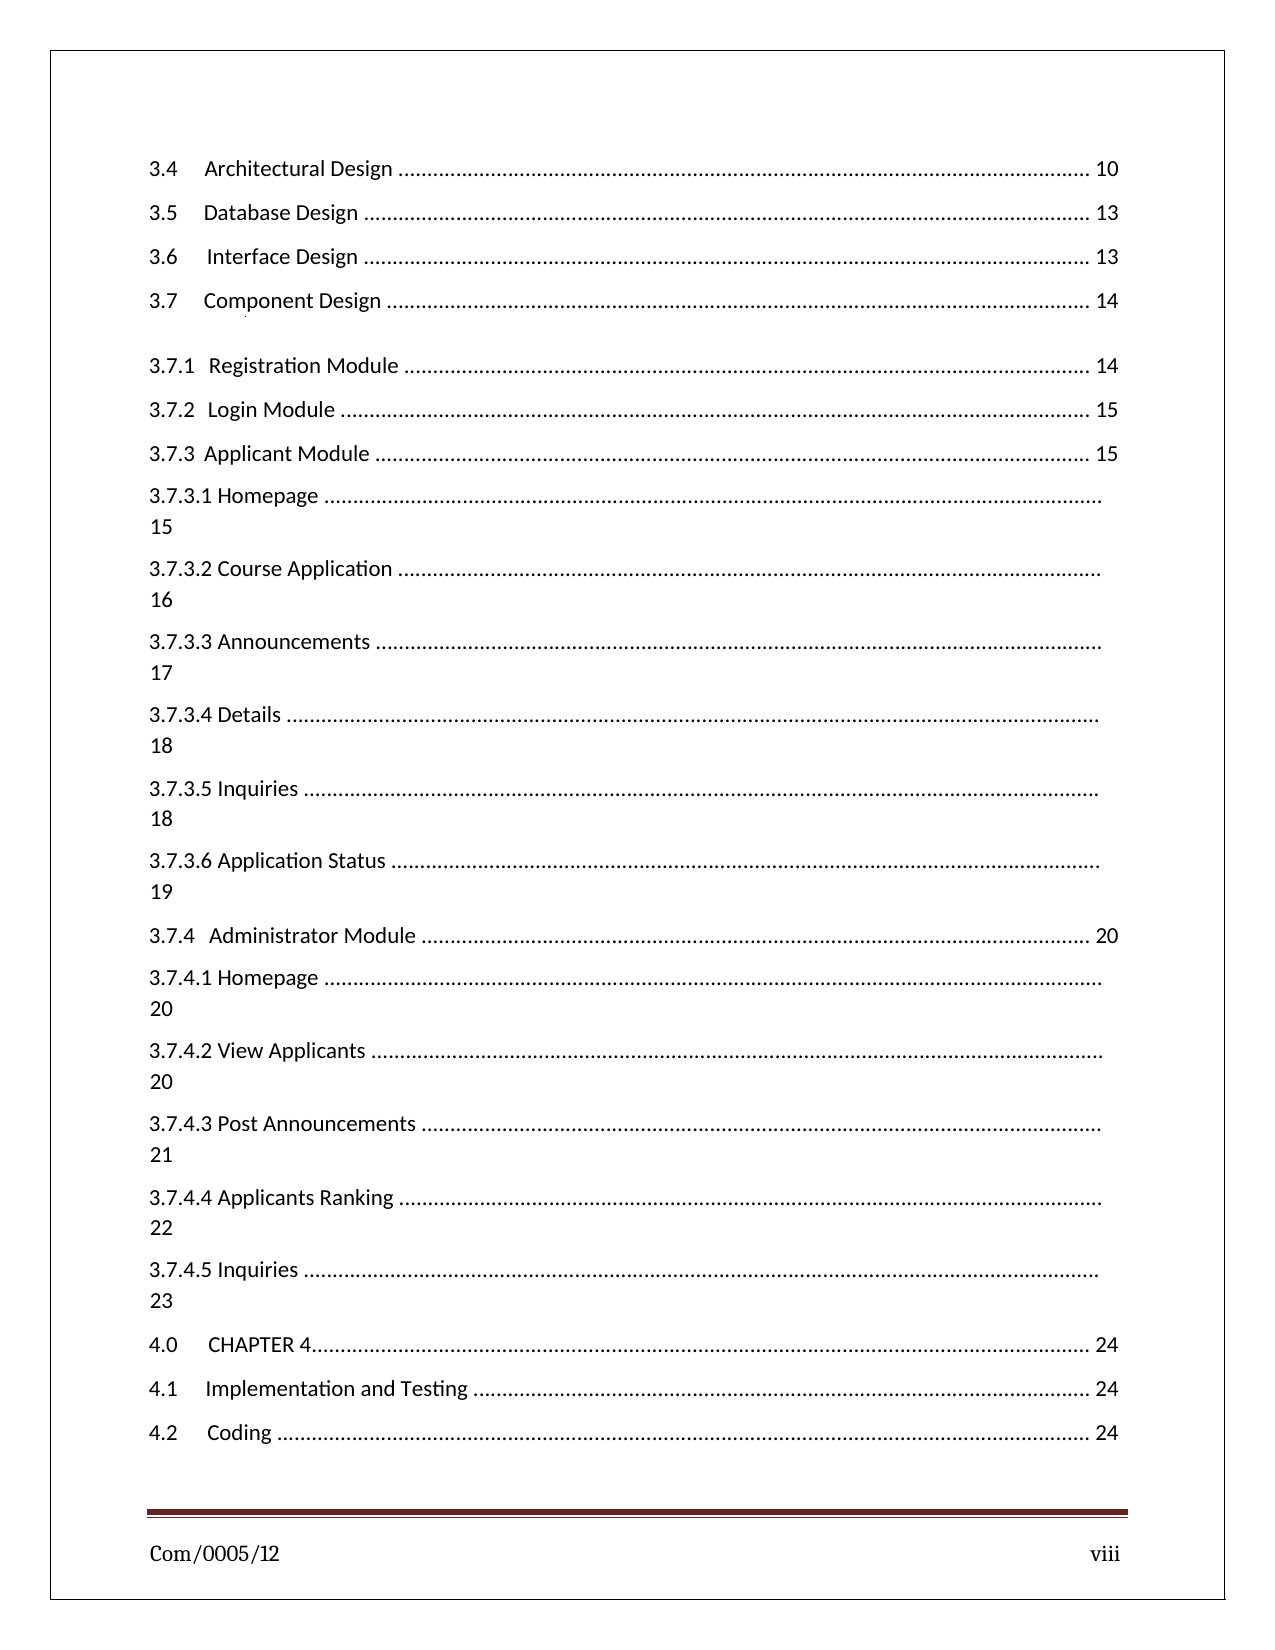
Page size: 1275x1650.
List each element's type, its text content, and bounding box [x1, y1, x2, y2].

text 3.5 Database Design .............................................................................................................................. 13 [148, 198, 1125, 226]
text 3.7.3.6 Application Status ........................................................................................................................... 19 [148, 847, 1124, 905]
text 3.7.4 Administrator Module .................................................................................................................... 20 [148, 921, 1125, 949]
text 3.4 Architectural Design ........................................................................................................................ 10 [148, 154, 1125, 182]
text 4.0 CHAPTER 4....................................................................................................................................... 24 [148, 1330, 1125, 1358]
text 3.7.1 Registration Module ....................................................................................................................... 14 [148, 351, 1125, 379]
text 4.2 Coding ............................................................................................................................................. 24 [148, 1418, 1125, 1446]
text 3.7 Component Design .......................................................................................................................... 14 [148, 286, 1125, 314]
text 3.7.4.4 Applicants Ranking .......................................................................................................................... 22 [148, 1183, 1124, 1241]
text 3.7.4.1 Homepage ....................................................................................................................................... 20 [148, 963, 1124, 1022]
text 4.1 Implementation and Testing ........................................................................................................... 24 [148, 1374, 1125, 1402]
text 3.7.4.2 View Applicants ............................................................................................................................... 20 [148, 1036, 1124, 1095]
text 3.7.3.4 Details ............................................................................................................................................. 18 [148, 700, 1124, 759]
text 3.7.4.3 Post Announcements ...................................................................................................................... 21 [148, 1109, 1124, 1168]
text 3.7.3 Applicant Module ............................................................................................................................ 15 [148, 439, 1125, 467]
text 3.6 Interface Design .............................................................................................................................. 13 [148, 242, 1125, 270]
text 3.7.3.5 Inquiries .......................................................................................................................................... 18 [148, 774, 1124, 832]
text 3.7.3.2 Course Application .......................................................................................................................... 16 [148, 554, 1124, 613]
text 3.7.3.1 Homepage ....................................................................................................................................... 15 [148, 481, 1124, 540]
text 3.7.3.3 Announcements .............................................................................................................................. 17 [148, 627, 1124, 686]
text 3.7.4.5 Inquiries .......................................................................................................................................... 23 [148, 1256, 1124, 1314]
text 3.7.2 Login Module .................................................................................................................................. 15 [148, 395, 1125, 423]
